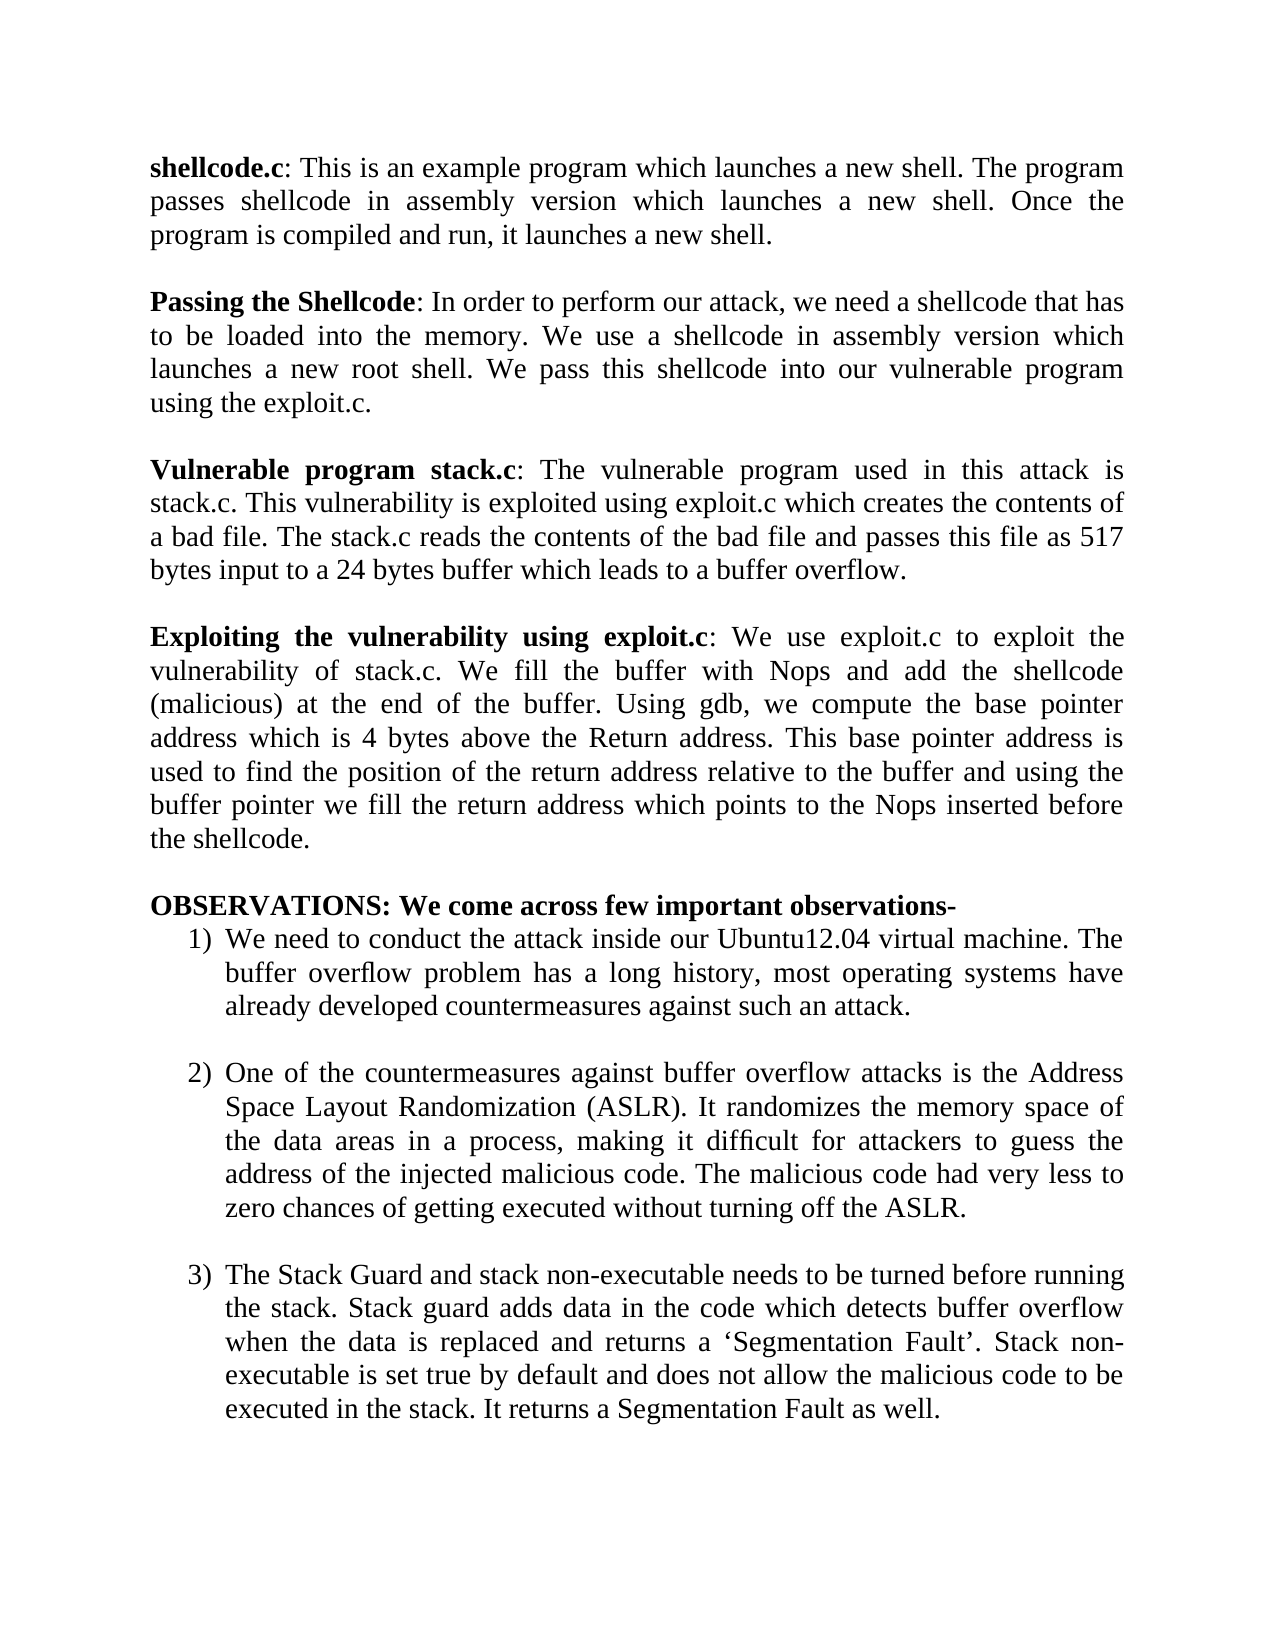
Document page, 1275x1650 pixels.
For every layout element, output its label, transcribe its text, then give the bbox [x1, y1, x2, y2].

list We need to conduct the attack inside our Ubuntu12.04 virtual machine. The buffer overﬂow problem has a long history, most operating systems have already developed countermeasures against such an attack. [187, 921, 1125, 1022]
text Vulnerable program stack.c: The vulnerable program used in this attack is stack.c. This vulnerability is exploited using exploit.c which creates the contents of a bad file. The stack.c reads the contents of the bad file and passes this file as 517 bytes input to a 24 bytes buffer which leads to a buffer overflow. [150, 452, 1125, 586]
list The Stack Guard and stack non-executable needs to be turned before running the stack. Stack guard adds data in the code which detects buffer overflow when the data is replaced and returns a ‘Segmentation Fault’. Stack non-executable is set true by default and does not allow the malicious code to be executed in the stack. It returns a Segmentation Fault as well. [187, 1257, 1125, 1424]
text Exploiting the vulnerability using exploit.c: We use exploit.c to exploit the vulnerability of stack.c. We fill the buffer with Nops and add the shellcode (malicious) at the end of the buffer. Using gdb, we compute the base pointer address which is 4 bytes above the Return address. This base pointer address is used to find the position of the return address relative to the buffer and using the buffer pointer we fill the return address which points to the Nops inserted before the shellcode. [150, 619, 1125, 854]
text shellcode.c: This is an example program which launches a new shell. The program passes shellcode in assembly version which launches a new shell. Once the program is compiled and run, it launches a new shell. [150, 150, 1125, 251]
list One of the countermeasures against buffer overflow attacks is the Address Space Layout Randomization (ASLR). It randomizes the memory space of the data areas in a process, making it difﬁcult for attackers to guess the address of the injected malicious code. The malicious code had very less to zero chances of getting executed without turning off the ASLR. [187, 1056, 1125, 1223]
text OBSERVATIONS: We come across few important observations- [150, 888, 1125, 921]
text Passing the Shellcode: In order to perform our attack, we need a shellcode that has to be loaded into the memory. We use a shellcode in assembly version which launches a new root shell. We pass this shellcode into our vulnerable program using the exploit.c. [150, 284, 1125, 418]
